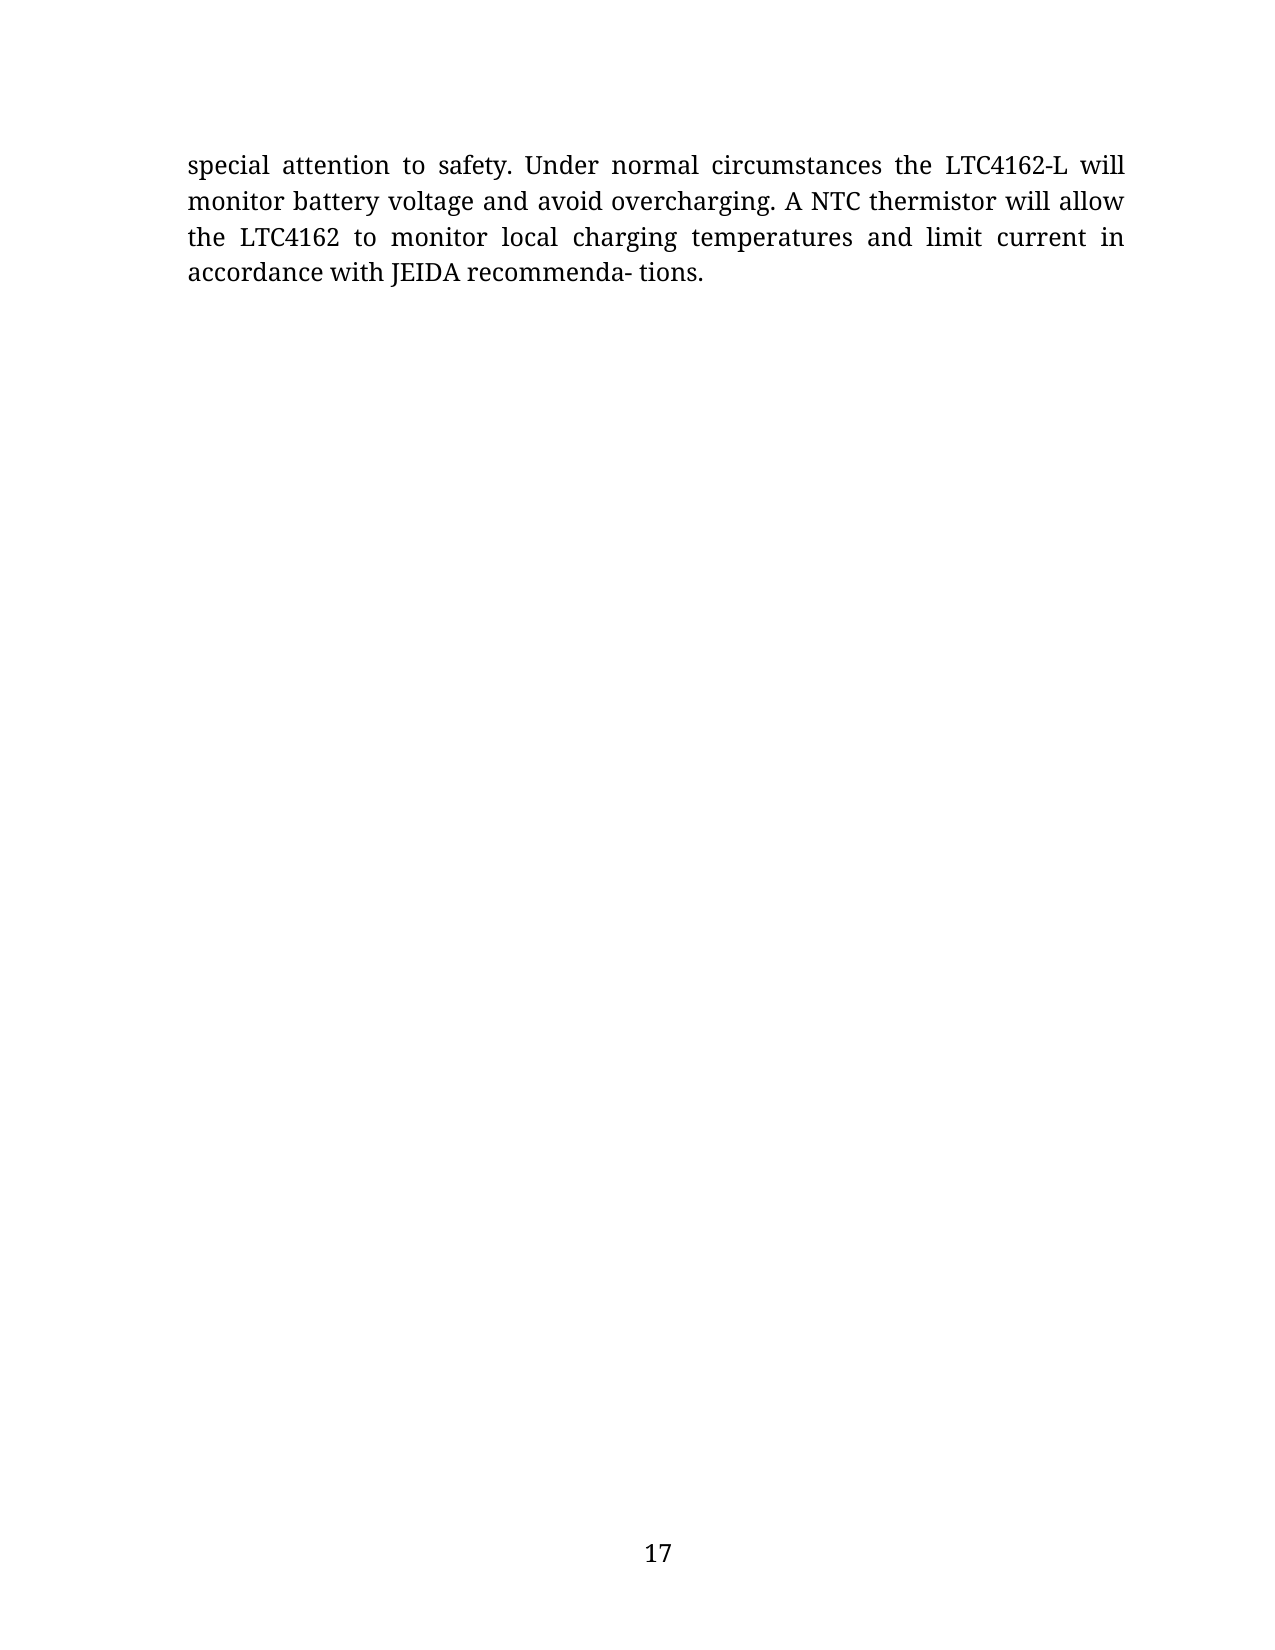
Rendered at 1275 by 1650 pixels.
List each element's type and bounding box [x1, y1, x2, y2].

text [187, 148, 1125, 289]
